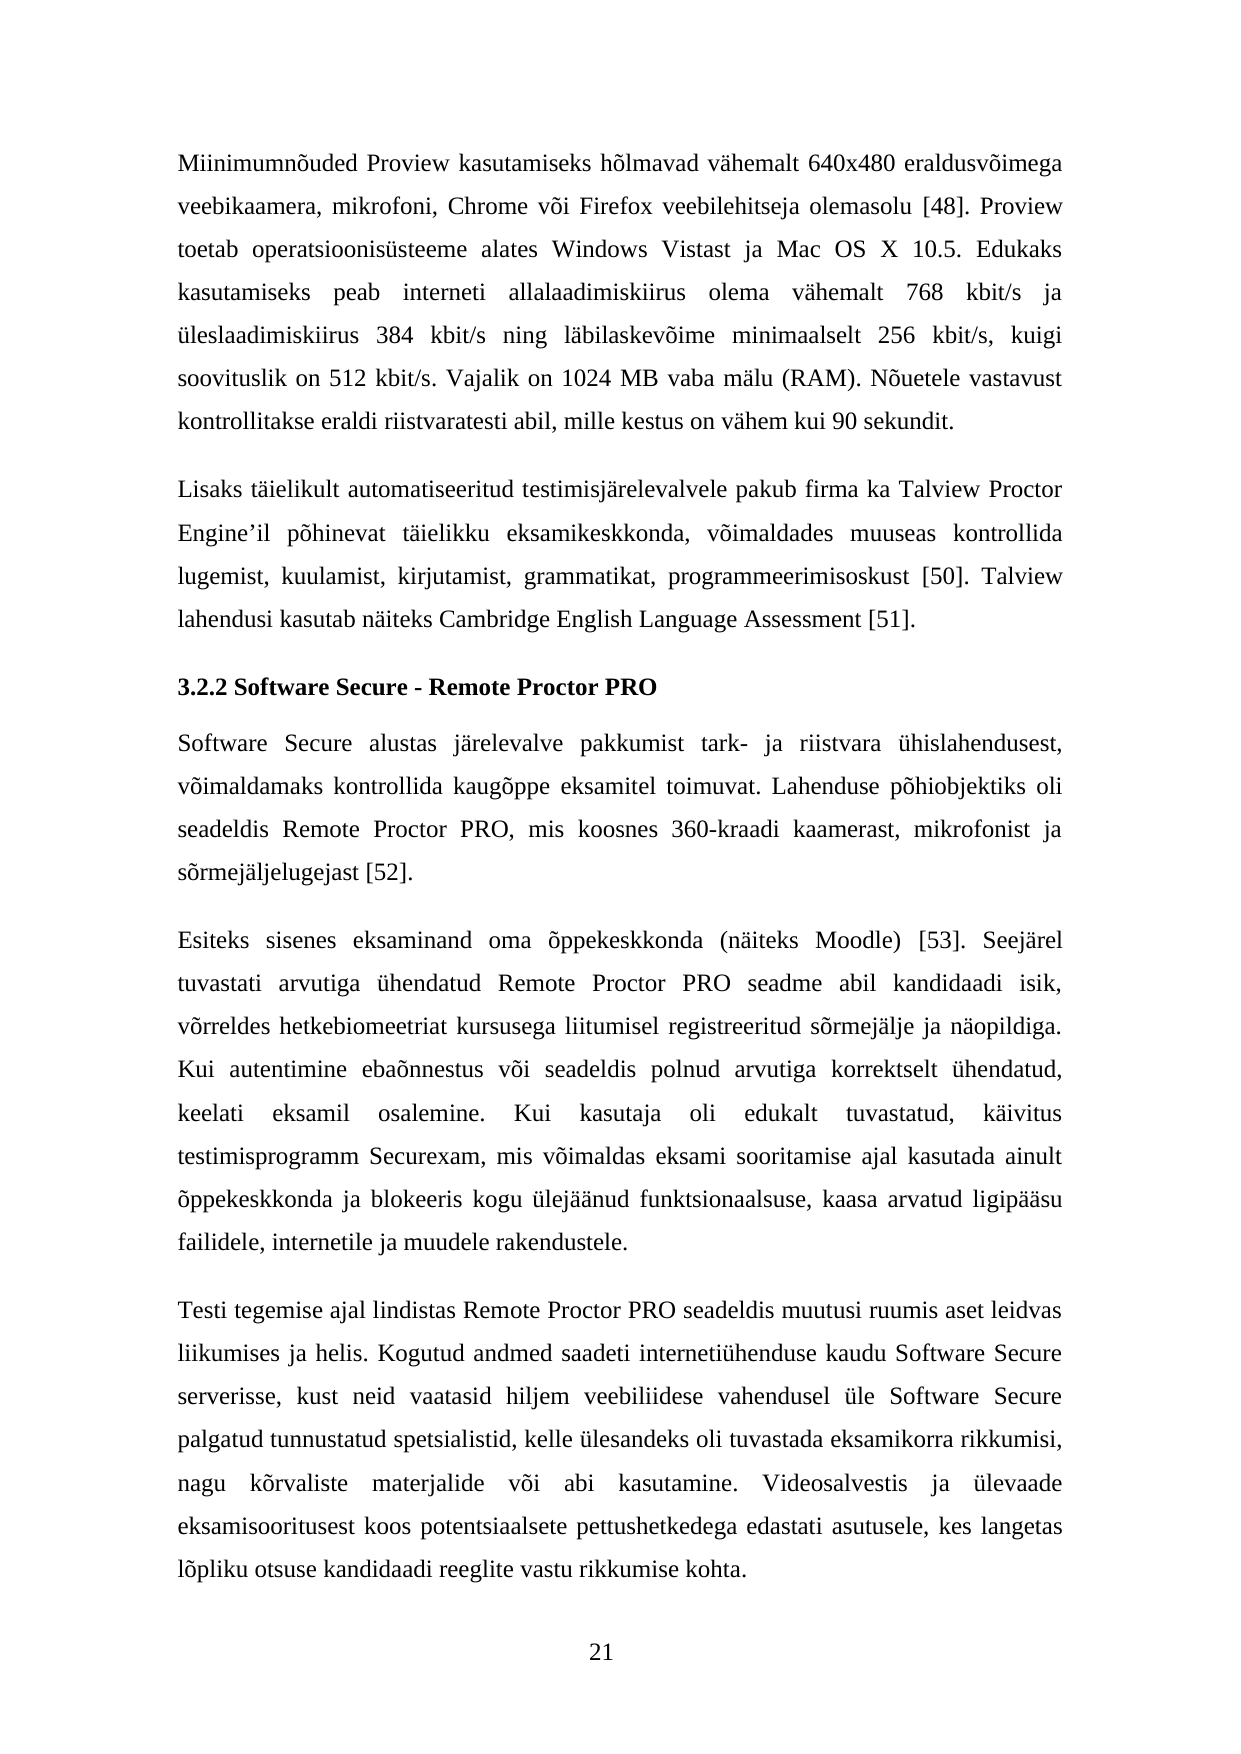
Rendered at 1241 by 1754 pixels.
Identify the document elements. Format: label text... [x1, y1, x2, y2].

subtitle Software Secure - Remote Proctor PRO [177, 672, 1063, 701]
text Lisaks täielikult automatiseeritud testimisjärelevalvele pakub firma ka Talview Proctor Engine’il põhinevat täielikku eksamikeskkonda, võimaldades muuseas kontrollida lugemist, kuulamist, kirjutamist, grammatikat, programmeerimisoskust [50]. Talview lahendusi kasutab näiteks Cambridge English Language Assessment [51]. [177, 474, 1063, 633]
text Esiteks sisenes eksaminand oma õppekeskkonda (näiteks Moodle) [53]. Seejärel tuvastati arvutiga ühendatud Remote Proctor PRO seadme abil kandidaadi isik, võrreldes hetkebiomeetriat kursusega liitumisel registreeritud sõrmejälje ja näopildiga. Kui autentimine ebaõnnestus või seadeldis polnud arvutiga korrektselt ühendatud, keelati eksamil osalemine. Kui kasutaja oli edukalt tuvastatud, käivitus testimisprogramm Securexam, mis võimaldas eksami sooritamise ajal kasutada ainult õppekeskkonda ja blokeeris kogu ülejäänud funktsionaalsuse, kaasa arvatud ligipääsu failidele, internetile ja muudele rakendustele. [177, 925, 1063, 1256]
text Software Secure alustas järelevalve pakkumist tark- ja riistvara ühislahendusest, võimaldamaks kontrollida kaugõppe eksamitel toimuvat. Lahenduse põhiobjektiks oli seadeldis Remote Proctor PRO, mis koosnes 360-kraadi kaamerast, mikrofonist ja sõrmejäljelugejast [52]. [177, 728, 1063, 886]
text Testi tegemise ajal lindistas Remote Proctor PRO seadeldis muutusi ruumis aset leidvas liikumises ja helis. Kogutud andmed saadeti internetiühenduse kaudu Software Secure serverisse, kust neid vaatasid hiljem veebiliidese vahendusel üle Software Secure palgatud tunnustatud spetsialistid, kelle ülesandeks oli tuvastada eksamikorra rikkumisi, nagu kõrvaliste materjalide või abi kasutamine. Videosalvestis ja ülevaade eksamisooritusest koos potentsiaalsete pettushetkedega edastati asutusele, kes langetas lõpliku otsuse kandidaadi reeglite vastu rikkumise kohta. [177, 1295, 1063, 1583]
text Miinimumnõuded Proview kasutamiseks hõlmavad vähemalt 640x480 eraldusvõimega veebikaamera, mikrofoni, Chrome või Firefox veebilehitseja olemasolu [48]. Proview toetab operatsioonisüsteeme alates Windows Vistast ja Mac OS X 10.5. Edukaks kasutamiseks peab interneti allalaadimiskiirus olema vähemalt 768 kbit/s ja üleslaadimiskiirus 384 kbit/s ning läbilaskevõime minimaalselt 256 kbit/s, kuigi soovituslik on 512 kbit/s. Vajalik on 1024 MB vaba mälu (RAM). Nõuetele vastavust kontrollitakse eraldi riistvaratesti abil, mille kestus on vähem kui 90 sekundit. [177, 148, 1063, 435]
